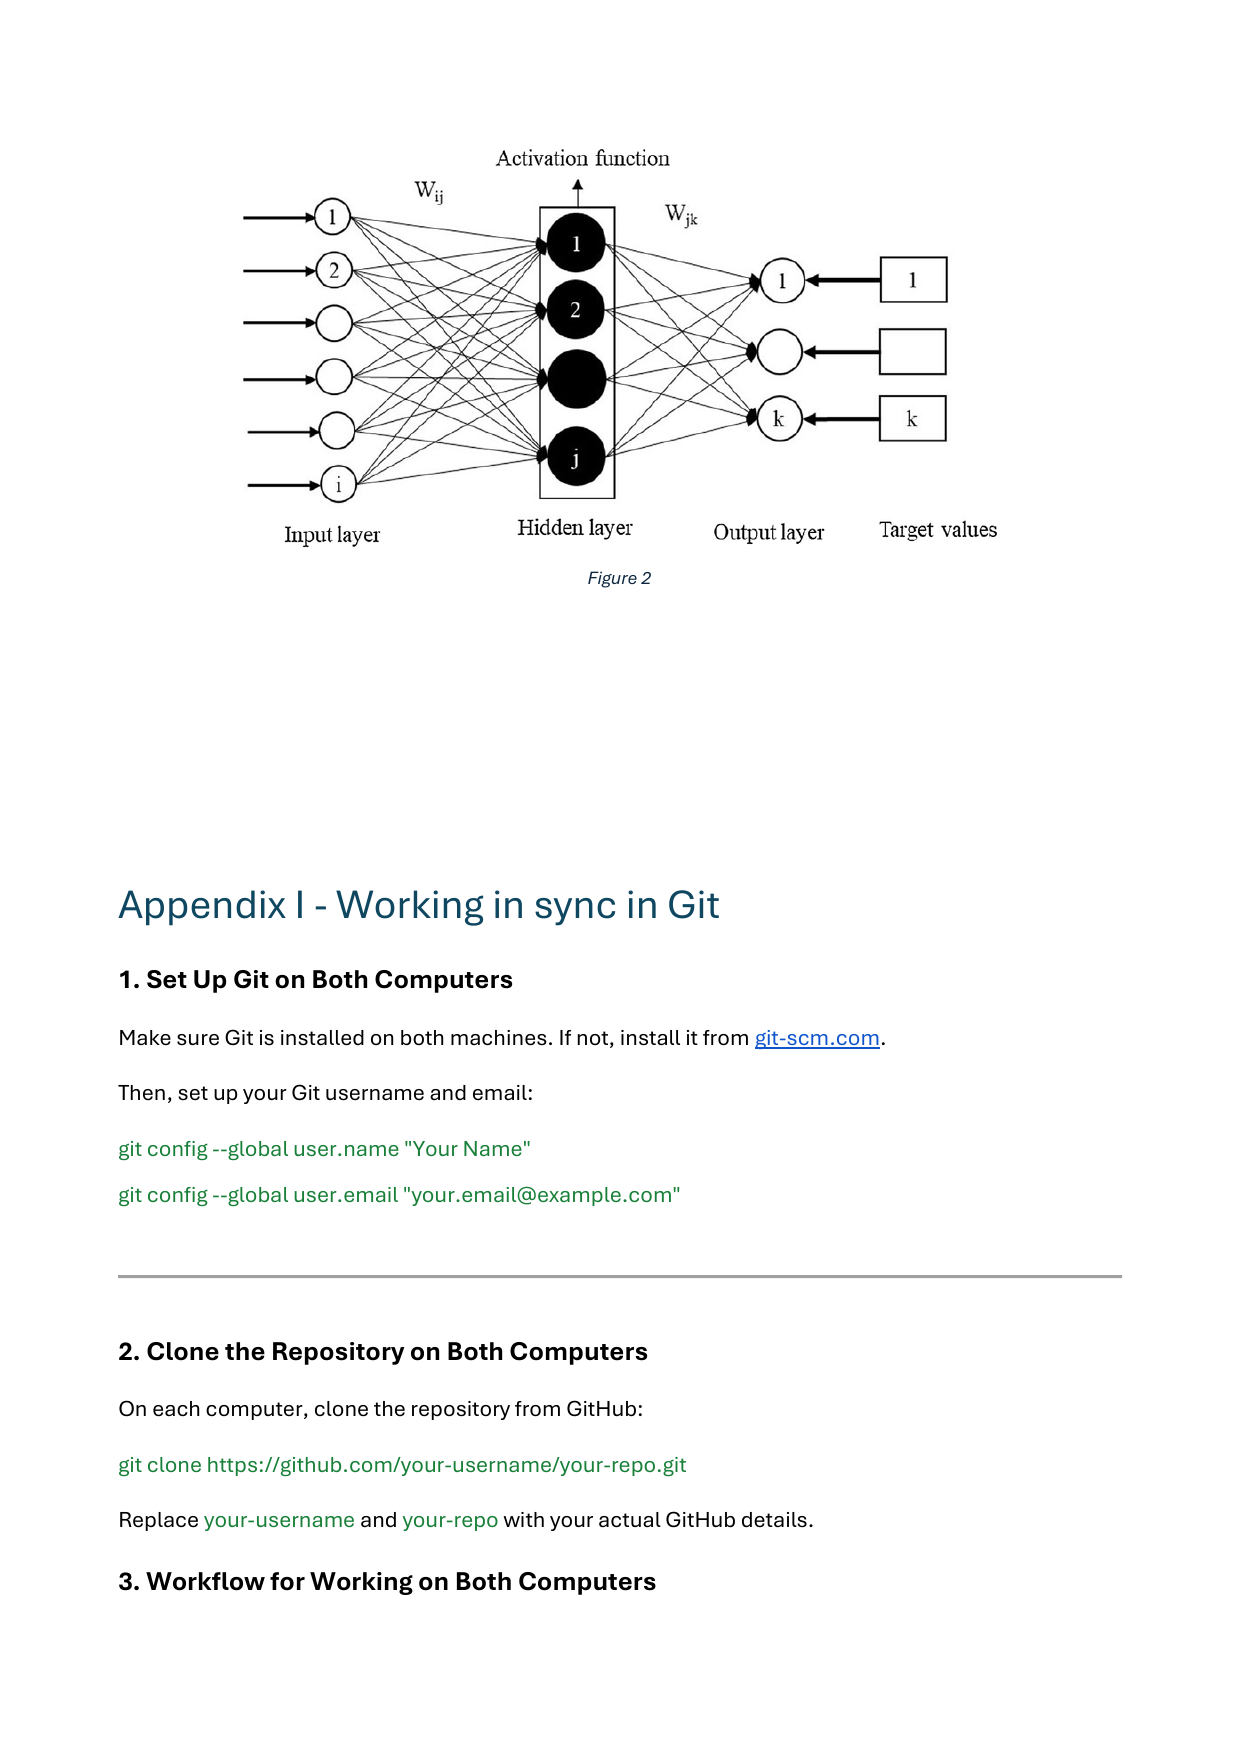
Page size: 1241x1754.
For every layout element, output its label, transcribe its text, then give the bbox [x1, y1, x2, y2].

subtitle 3. Workflow for Working on Both Computers [118, 1565, 1122, 1598]
text Figure 2 [118, 567, 1122, 589]
text Replace your-username and your-repo with your actual GitHub details. [118, 1506, 1122, 1534]
subtitle 1. Set Up Git on Both Computers [118, 963, 1122, 996]
text git config --global user.name "Your Name" [118, 1134, 1122, 1162]
text Then, set up your Git username and email: [118, 1079, 1122, 1107]
subtitle 2. Clone the Repository on Both Computers [118, 1334, 1122, 1368]
text Make sure Git is installed on both machines. If not, install it from git-scm.com. [118, 1024, 1122, 1052]
picture [242, 147, 998, 548]
text git clone https://github.com/your-username/your-repo.git [118, 1450, 1122, 1478]
text On each computer, clone the repository from GitHub: [118, 1395, 1122, 1423]
text git config --global user.email "your.email@example.com" [118, 1181, 1122, 1209]
subtitle Appendix I - Working in sync in Git [118, 879, 1122, 930]
